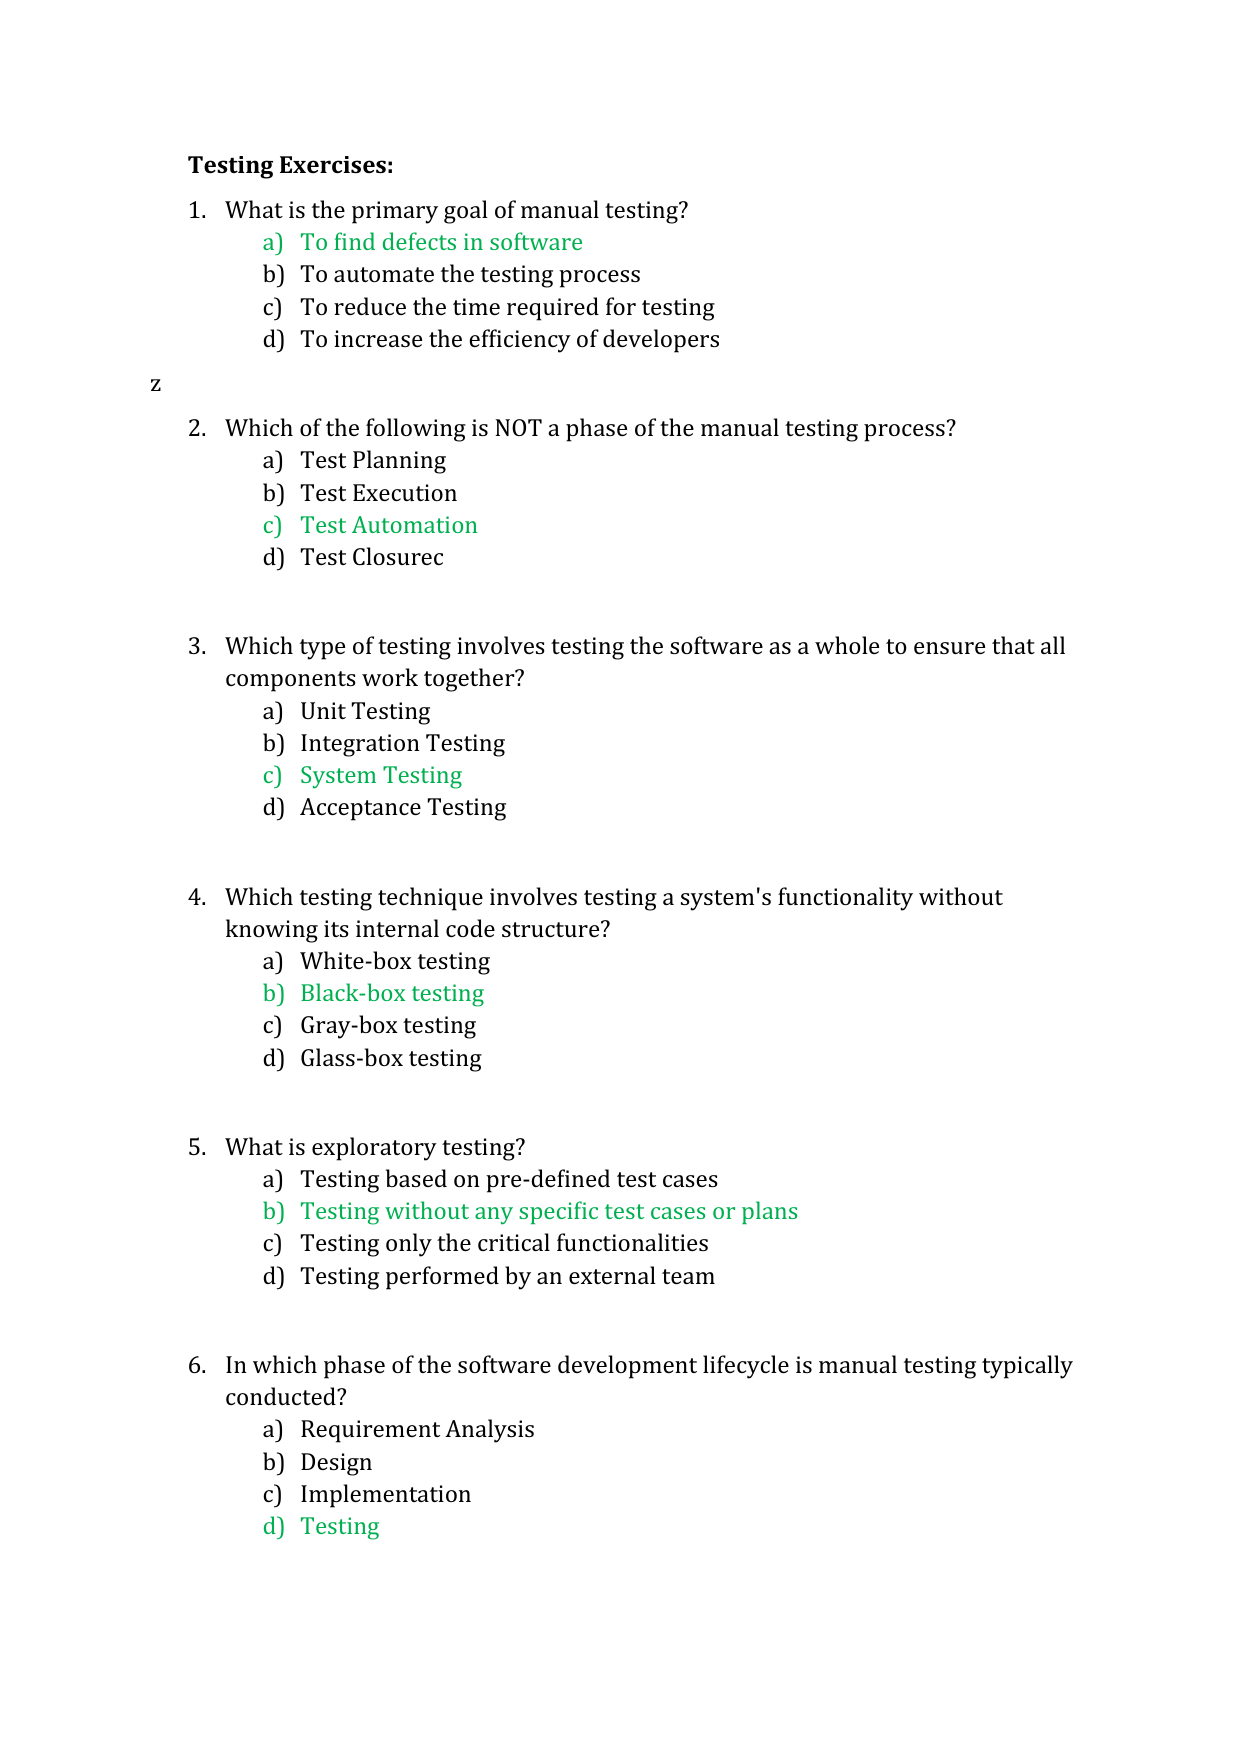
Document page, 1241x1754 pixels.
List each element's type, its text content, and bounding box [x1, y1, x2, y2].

list Which type of testing involves testing the software as a whole to ensure that all components work together? [187, 631, 1090, 692]
list Test Automation [262, 509, 1090, 539]
list Which of the following is NOT a phase of the manual testing process? [187, 413, 1090, 442]
list Test Execution [262, 477, 1090, 506]
list Testing [262, 1511, 1090, 1540]
list To automate the testing process [262, 259, 1090, 288]
list What is the primary goal of manual testing? [187, 195, 1090, 224]
list Which testing technique involves testing a system's functionality without knowing its internal code structure? [187, 881, 1090, 943]
list White-box testing [262, 946, 1090, 975]
list Testing only the critical functionalities [262, 1228, 1090, 1257]
list To find defects in software [262, 227, 1090, 256]
list To increase the efficiency of developers [262, 323, 1090, 353]
list In which phase of the software development lifecycle is manual testing typically conducted? [187, 1350, 1090, 1411]
list Black-box testing [262, 978, 1090, 1007]
list Design [262, 1446, 1090, 1476]
text Testing Exercises: [187, 150, 1090, 179]
list Glass-box testing [262, 1042, 1090, 1071]
list Gray-box testing [262, 1010, 1090, 1039]
list Test Closurec [262, 542, 1090, 571]
list Test Planning [262, 445, 1090, 474]
list Integration Testing [262, 727, 1090, 757]
list Testing based on pre-defined test cases [262, 1164, 1090, 1193]
list System Testing [262, 760, 1090, 789]
list Requirement Analysis [262, 1414, 1090, 1443]
list Testing performed by an external team [262, 1260, 1090, 1289]
list Acceptance Testing [262, 792, 1090, 821]
list Unit Testing [262, 695, 1090, 724]
list What is exploratory testing? [187, 1132, 1090, 1161]
list Testing without any specific test cases or plans [262, 1196, 1090, 1225]
text z [150, 368, 1090, 397]
list Implementation [262, 1478, 1090, 1508]
list To reduce the time required for testing [262, 291, 1090, 321]
